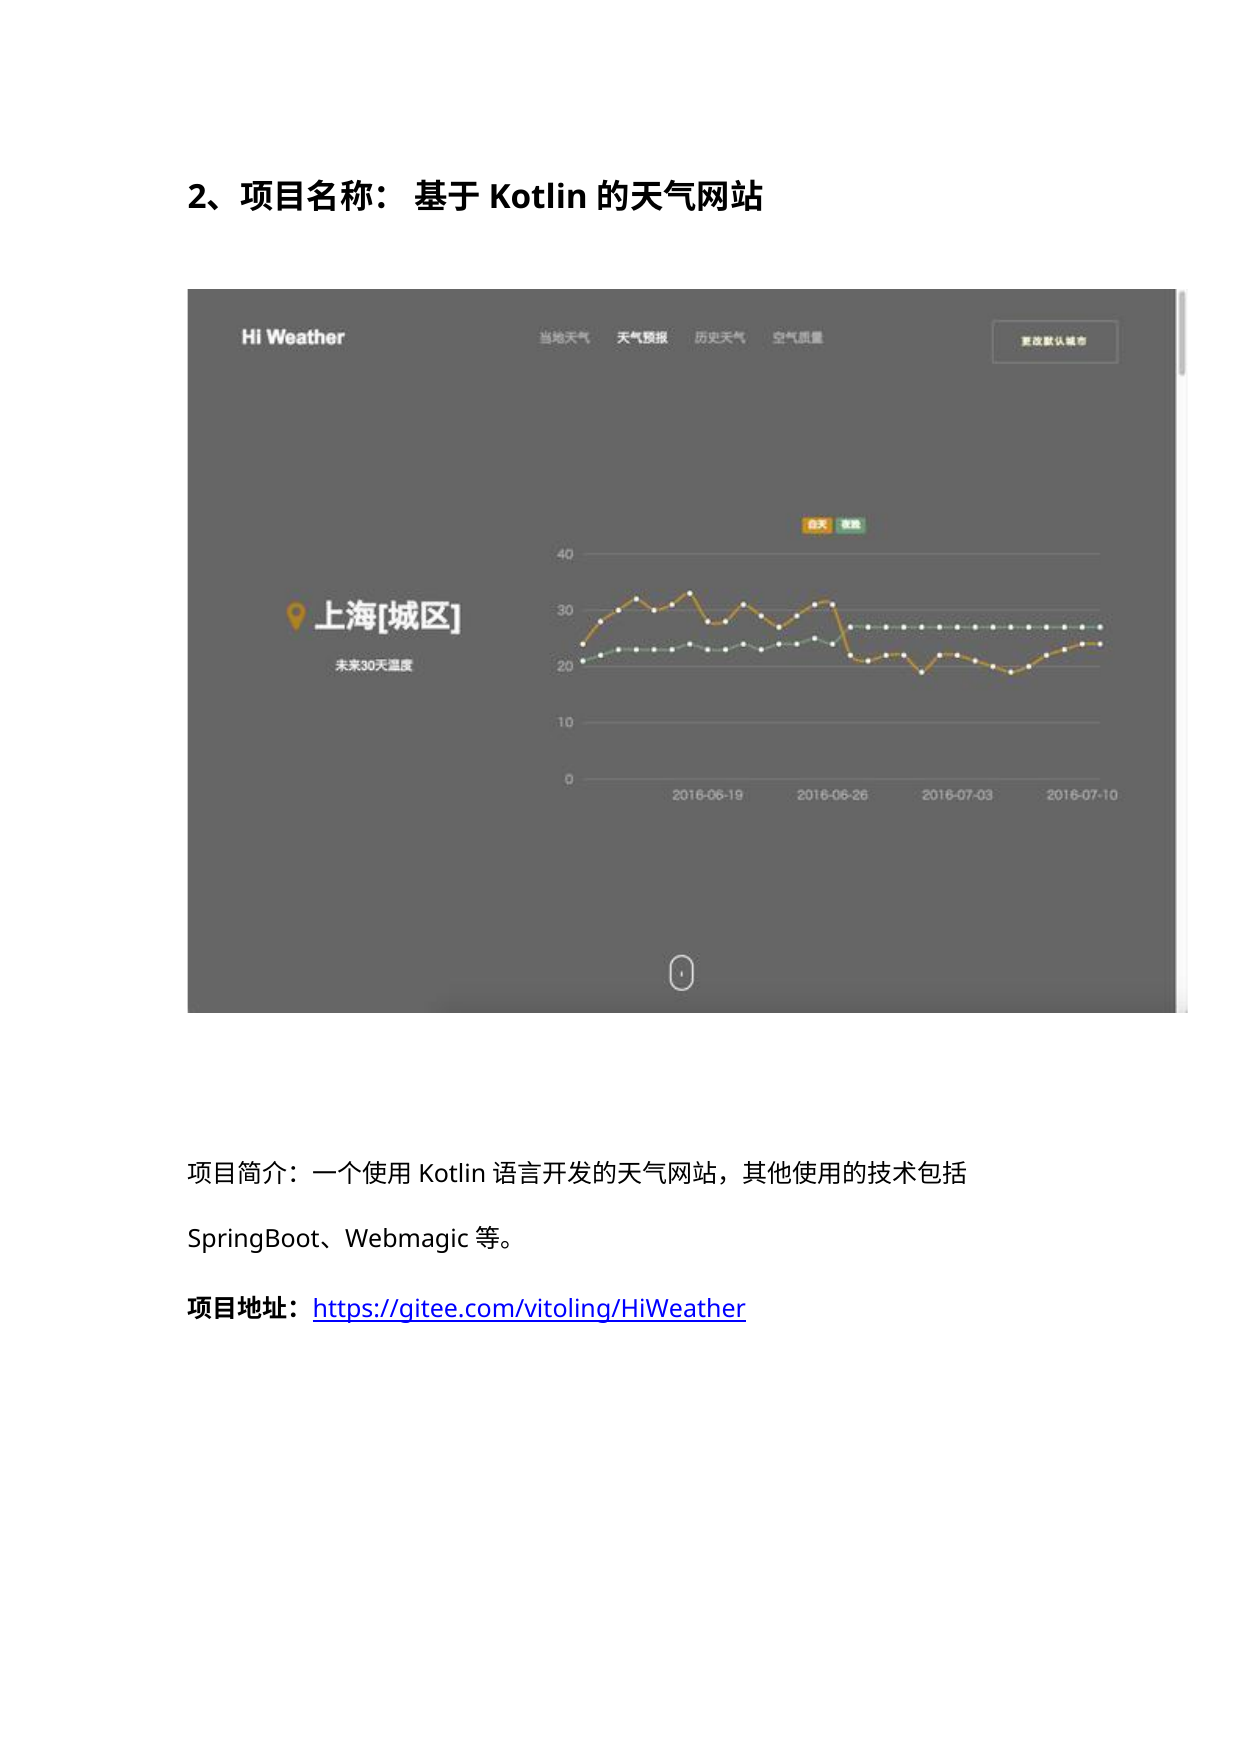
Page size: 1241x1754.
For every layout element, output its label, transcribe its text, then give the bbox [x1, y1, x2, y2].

text 项目地址：https://gitee.com/vitoling/HiWeather [187, 1274, 1053, 1339]
picture [187, 289, 1188, 1013]
subtitle 2、项目名称： 基于 Kotlin 的天气网站 [187, 162, 1053, 227]
text 项目简介：一个使用 Kotlin 语言开发的天气网站，其他使用的技术包括 SpringBoot、Webmagic 等。 [187, 1074, 1053, 1269]
